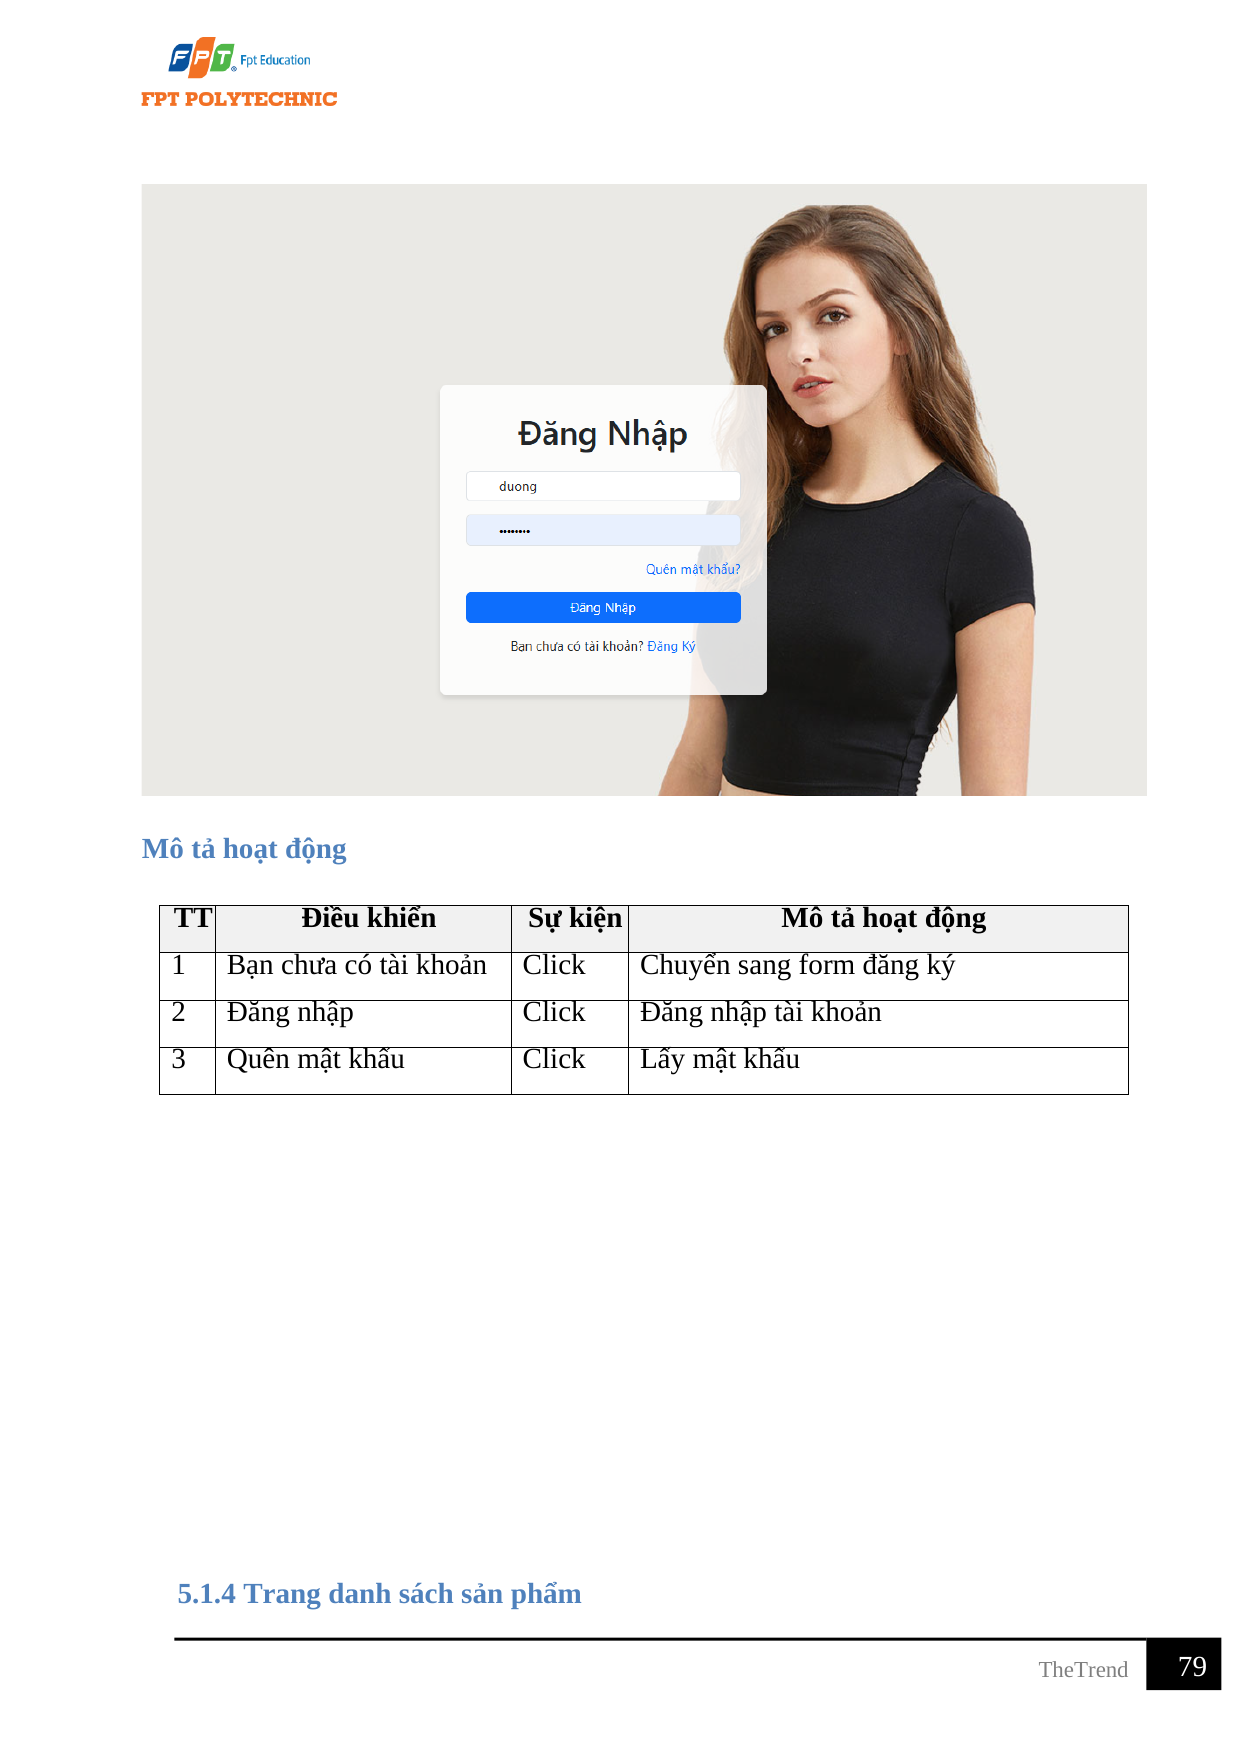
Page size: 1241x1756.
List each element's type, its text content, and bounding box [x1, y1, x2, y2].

table_cell 2 [160, 1001, 215, 1047]
table_cell Đăng nhập tài khoản [629, 1001, 1128, 1047]
table_header Điều khiển [216, 906, 511, 952]
table_cell Lấy mật khẩu [629, 1048, 1128, 1094]
table_header TT [160, 906, 215, 952]
table_cell Bạn chưa có tài khoản [216, 953, 511, 999]
table_cell 1 [160, 953, 215, 999]
table_cell 3 [160, 1048, 215, 1094]
table_cell Click [512, 1001, 628, 1047]
text Mô tả hoạt động [142, 832, 1146, 865]
table_header Mô tả hoạt động [629, 906, 1128, 952]
picture [141, 37, 337, 106]
table_header Sự kiện [512, 906, 628, 952]
subtitle Trang danh sách sản phẩm [177, 1577, 1146, 1610]
table_cell Chuyển sang form đăng ký [629, 953, 1128, 999]
table_cell Click [512, 953, 628, 999]
table_cell Quên mật khẩu [216, 1048, 511, 1094]
table_cell Đăng nhập [216, 1001, 511, 1047]
picture [141, 184, 1147, 796]
table_cell Click [512, 1048, 628, 1094]
